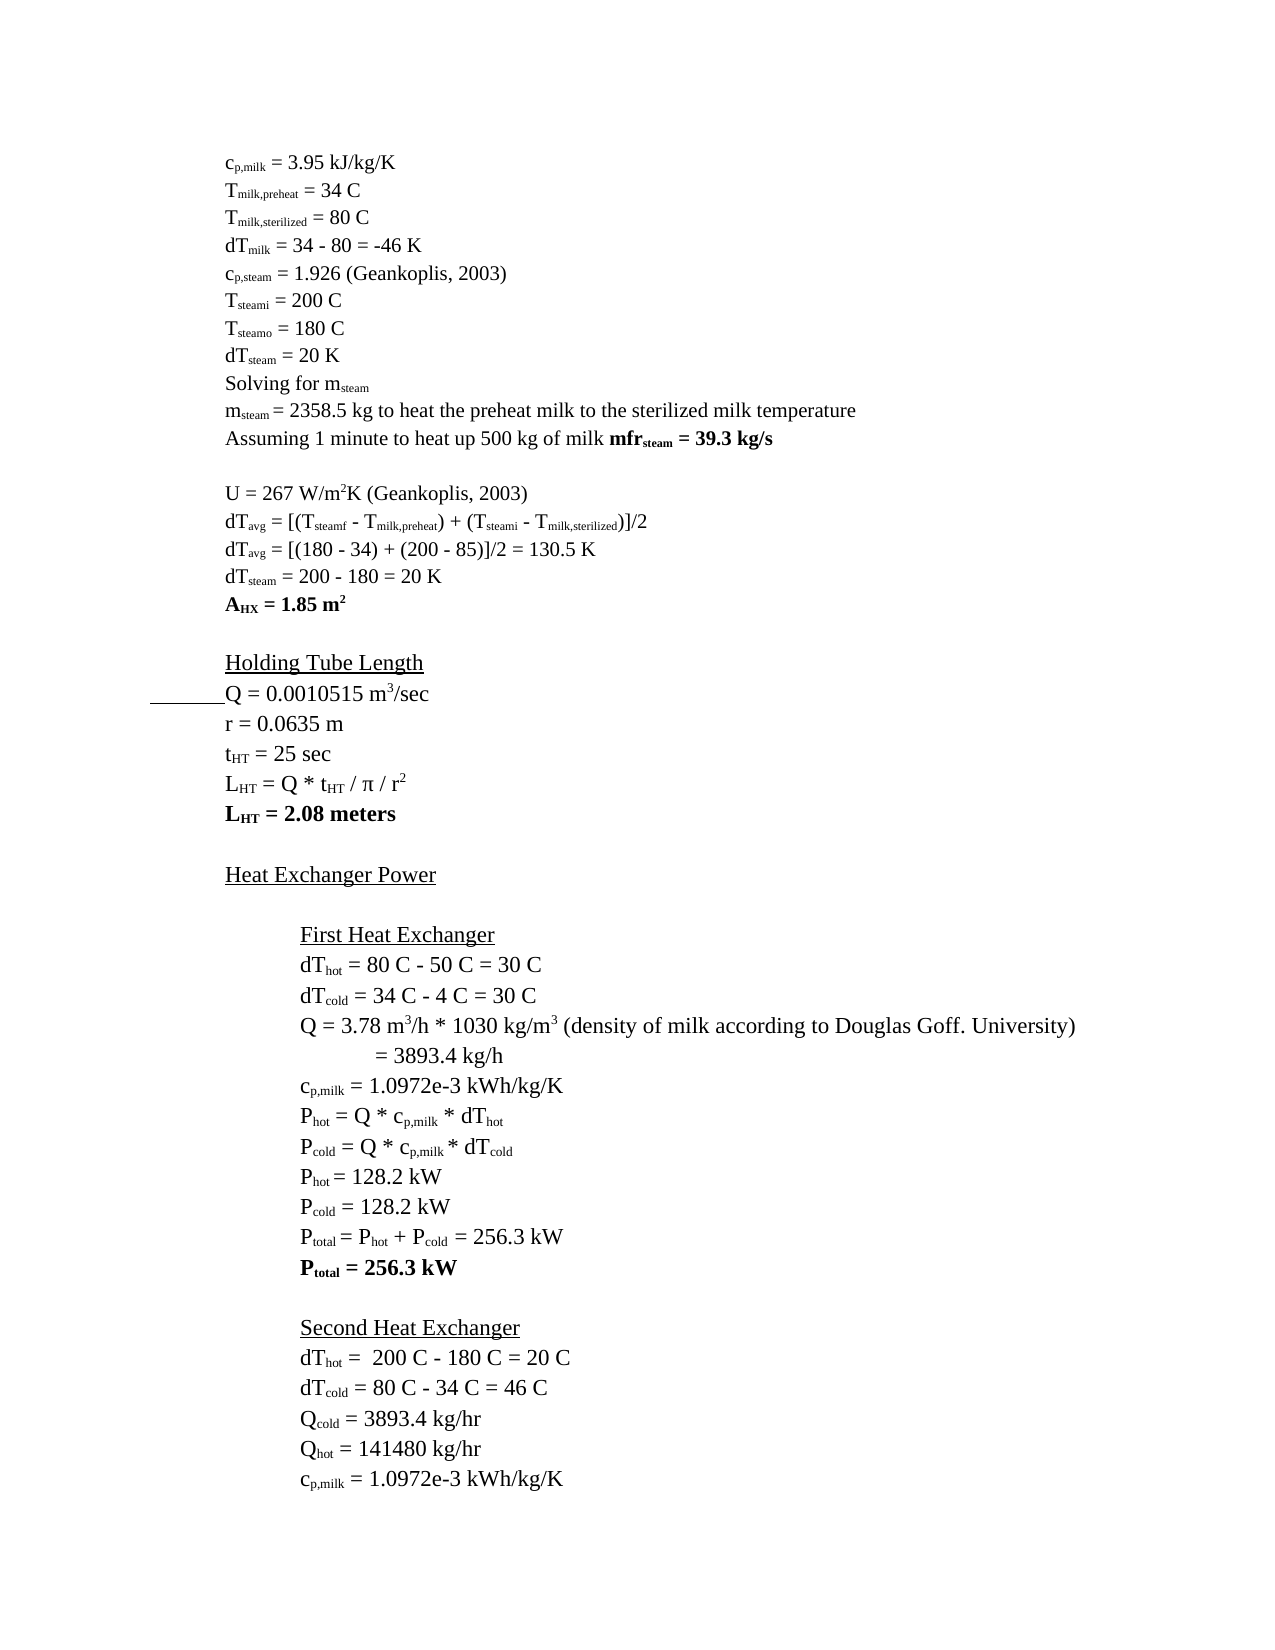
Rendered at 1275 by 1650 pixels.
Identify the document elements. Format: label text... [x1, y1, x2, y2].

text cp,steam = 1.926 (Geankoplis, 2003) [225, 260, 1125, 284]
text dThot = 80 C - 50 C = 30 C [225, 952, 1125, 978]
text Pcold = Q * cp,milk * dTcold [225, 1133, 1125, 1159]
text Ptotal = 256.3 kW [225, 1254, 1125, 1280]
text Tmilk,preheat = 34 C [225, 178, 1125, 202]
text Second Heat Exchanger [225, 1314, 1125, 1340]
text r = 0.0635 m [150, 710, 1125, 736]
text AHX = 1.85 m2 [225, 592, 1125, 616]
text Tsteamo = 180 C [225, 316, 1125, 340]
text Qcold = 3893.4 kg/hr [225, 1405, 1125, 1431]
text Tsteami = 200 C [225, 288, 1125, 312]
text LHT = Q * tHT / π / r2 [150, 770, 1125, 797]
text dTcold = 34 C - 4 C = 30 C [225, 982, 1125, 1008]
text Tmilk,sterilized = 80 C [225, 205, 1125, 229]
text dTcold = 80 C - 34 C = 46 C [225, 1374, 1125, 1401]
text dTavg = [(Tsteamf - Tmilk,preheat) + (Tsteami - Tmilk,sterilized)]/2 [225, 509, 1125, 533]
text cp,milk = 3.95 kJ/kg/K [225, 150, 1125, 174]
text = 3893.4 kg/h [300, 1042, 1125, 1068]
text dTavg = [(180 - 34) + (200 - 85)]/2 = 130.5 K [225, 536, 1125, 561]
text tHT = 25 sec [150, 740, 1125, 766]
text dTsteam = 20 K [225, 343, 1125, 367]
text Ptotal = Phot + Pcold = 256.3 kW [225, 1223, 1125, 1250]
text cp,milk = 1.0972e-3 kWh/kg/K [225, 1072, 1125, 1099]
text Phot = 128.2 kW [225, 1163, 1125, 1189]
text dThot = 200 C - 180 C = 20 C [225, 1344, 1125, 1371]
text cp,milk = 1.0972e-3 kWh/kg/K [225, 1465, 1125, 1491]
text Pcold = 128.2 kW [225, 1193, 1125, 1219]
text Q = 3.78 m3/h * 1030 kg/m3 (density of milk according to Douglas Goff. University) [300, 1012, 1125, 1038]
text Phot = Q * cp,milk * dThot [225, 1103, 1125, 1129]
text Qhot = 141480 kg/hr [225, 1435, 1125, 1461]
text Solving for msteam [225, 371, 1125, 395]
text Assuming 1 minute to heat up 500 kg of milk mfrsteam = 39.3 kg/s [225, 426, 1125, 450]
text First Heat Exchanger [150, 921, 1125, 948]
text Holding Tube Length [150, 649, 1125, 676]
text Q = 0.0010515 m3/sec [150, 680, 1125, 706]
text Heat Exchanger Power [150, 861, 1125, 887]
text U = 267 W/m2K (Geankoplis, 2003) [225, 481, 1125, 505]
text dTmilk = 34 - 80 = -46 K [225, 233, 1125, 257]
text dTsteam = 200 - 180 = 20 K [225, 564, 1125, 588]
text LHT = 2.08 meters [150, 801, 1125, 827]
text msteam = 2358.5 kg to heat the preheat milk to the sterilized milk temperature [225, 398, 1125, 422]
